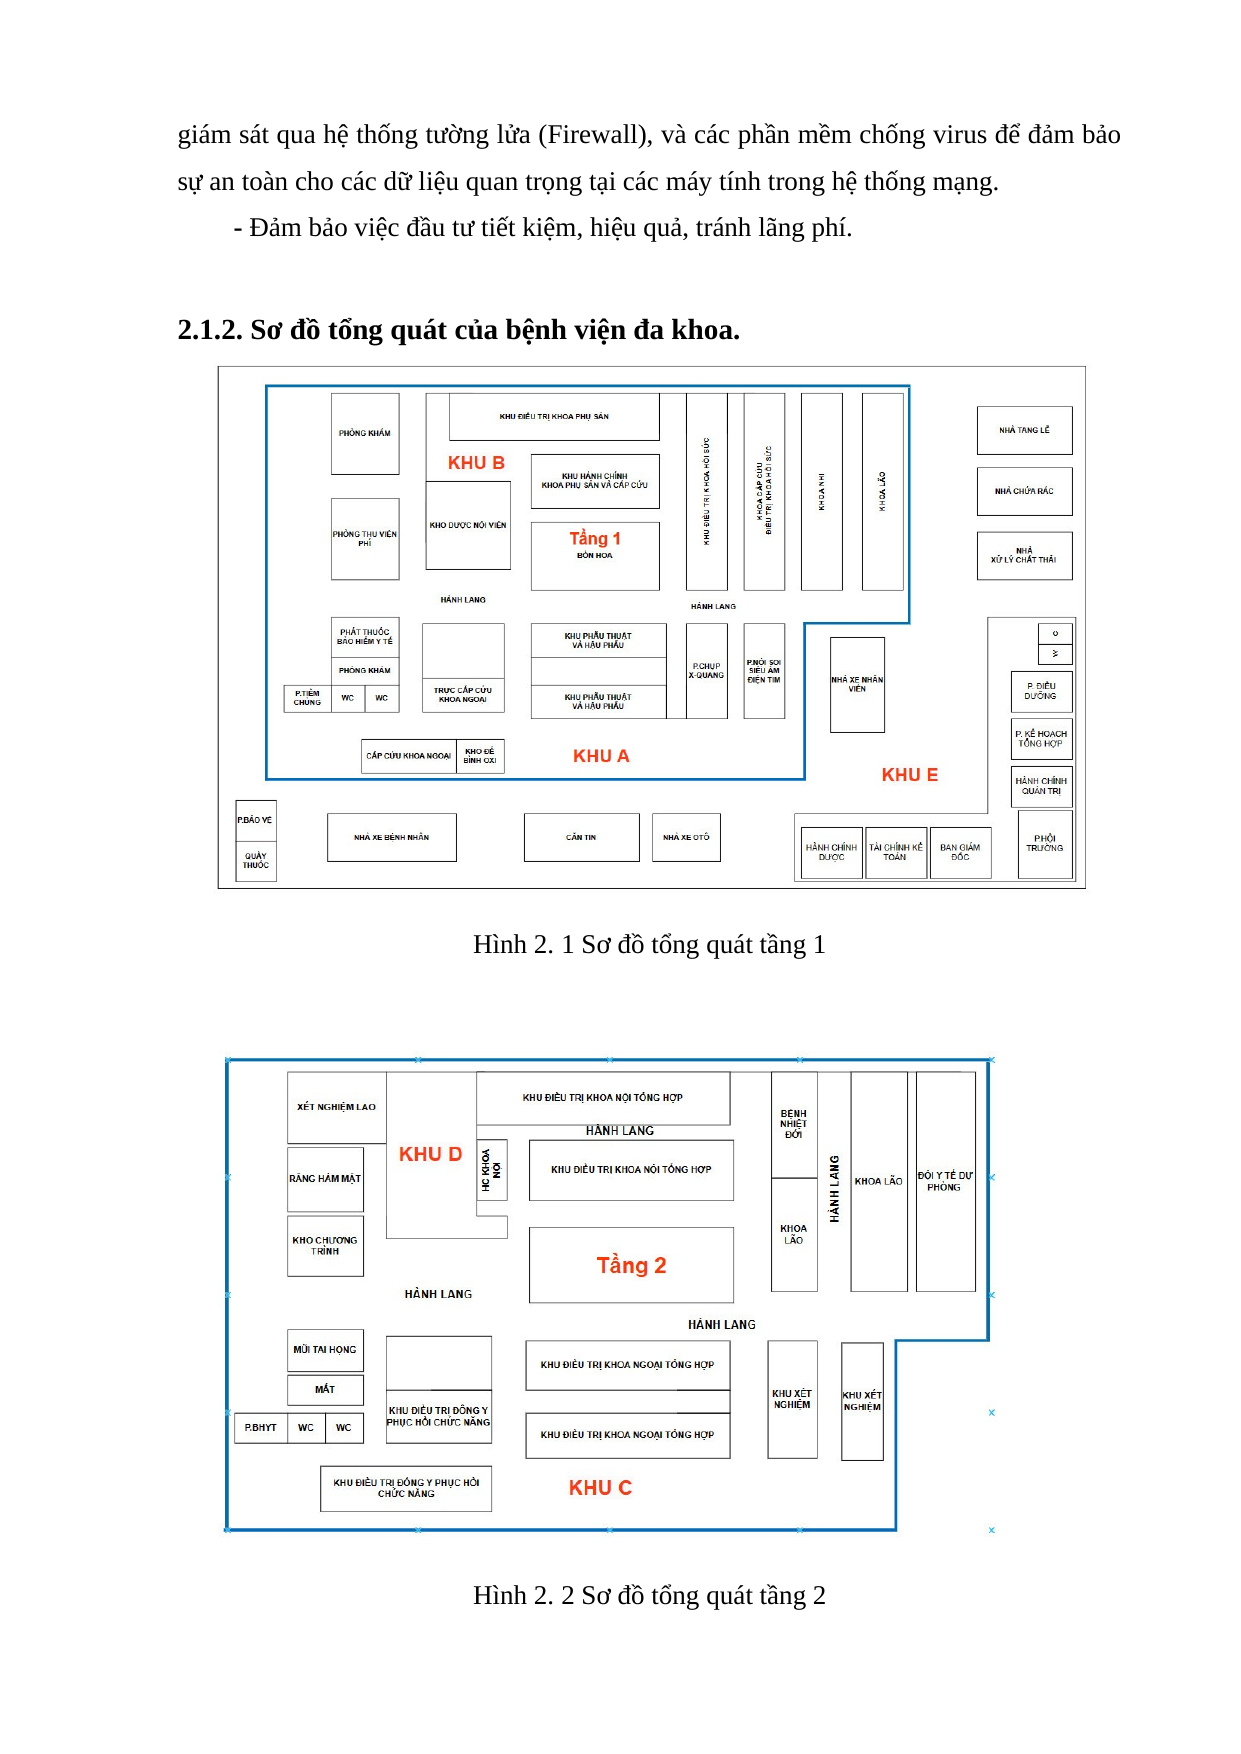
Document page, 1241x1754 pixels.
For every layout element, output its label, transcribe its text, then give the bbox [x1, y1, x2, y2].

picture [177, 351, 1122, 915]
text Hình 2. 2 Sơ đồ tổng quát tầng 2 [177, 1579, 1122, 1610]
picture [177, 1024, 1122, 1565]
subtitle 2.1.2. Sơ đồ tổng quát của bệnh viện đa khoa. [177, 312, 1122, 345]
text Hình 2. 1 Sơ đồ tổng quát tầng 1 [177, 928, 1122, 960]
text - Đảm bảo việc đầu tư tiết kiệm, hiệu quả, tránh lãng phí. [177, 211, 1122, 243]
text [177, 118, 1122, 196]
